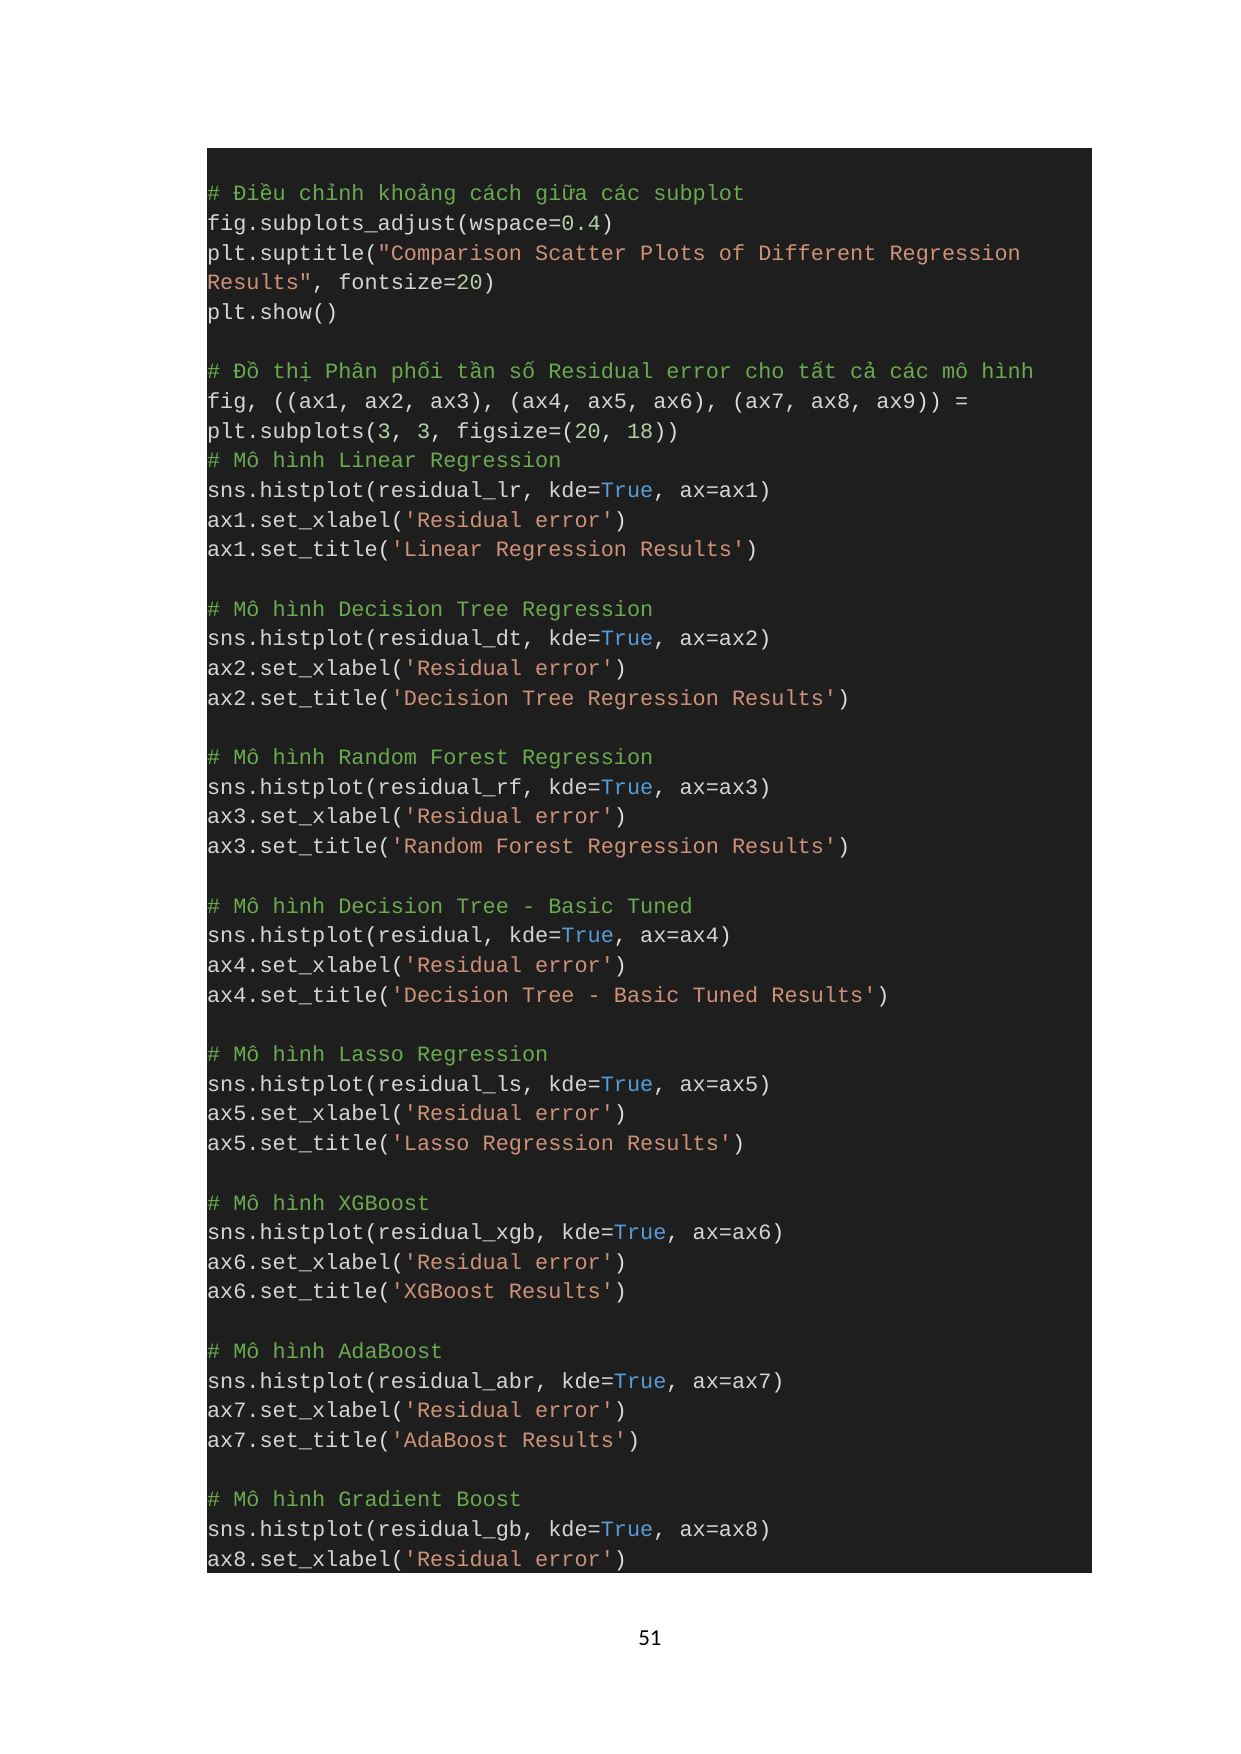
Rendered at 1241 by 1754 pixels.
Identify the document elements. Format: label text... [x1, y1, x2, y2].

text ax1.set_title('Linear Regression Results') [207, 534, 1092, 563]
text # Mô hình Gradient Boost [207, 1484, 1092, 1513]
text sns.histplot(residual, kde=True, ax=ax4) [207, 919, 1092, 949]
text # Mô hình Decision Tree Regression [207, 593, 1092, 623]
text ax6.set_title('XGBoost Results') [207, 1276, 1092, 1306]
text fig.subplots_adjust(wspace=0.4) [207, 207, 1092, 237]
text sns.histplot(residual_xgb, kde=True, ax=ax6) [207, 1216, 1092, 1246]
text # Mô hình Decision Tree - Basic Tuned [207, 890, 1092, 919]
text ax8.set_xlabel('Residual error') [207, 1543, 1092, 1573]
text ax7.set_title('AdaBoost Results') [207, 1424, 1092, 1454]
text fig, ((ax1, ax2, ax3), (ax4, ax5, ax6), (ax7, ax8, ax9)) = plt.subplots(3, 3, figsize=(20, 18)) [207, 385, 1092, 444]
text plt.show() [207, 296, 1092, 326]
text ax6.set_xlabel('Residual error') [207, 1246, 1092, 1276]
text ax1.set_xlabel('Residual error') [207, 504, 1092, 534]
text ax4.set_xlabel('Residual error') [207, 949, 1092, 979]
text ax4.set_title('Decision Tree - Basic Tuned Results') [207, 979, 1092, 1009]
text sns.histplot(residual_dt, kde=True, ax=ax2) [207, 623, 1092, 652]
text ax3.set_title('Random Forest Regression Results') [207, 831, 1092, 860]
text # Mô hình Random Forest Regression [207, 741, 1092, 771]
text # Mô hình AdaBoost [207, 1335, 1092, 1365]
text sns.histplot(residual_rf, kde=True, ax=ax3) [207, 771, 1092, 801]
text sns.histplot(residual_gb, kde=True, ax=ax8) [207, 1513, 1092, 1543]
text ax2.set_xlabel('Residual error') [207, 652, 1092, 682]
text ax7.set_xlabel('Residual error') [207, 1394, 1092, 1424]
text # Mô hình Linear Regression [207, 444, 1092, 474]
text # Điều chỉnh khoảng cách giữa các subplot [207, 177, 1092, 207]
text sns.histplot(residual_lr, kde=True, ax=ax1) [207, 474, 1092, 504]
text # Mô hình XGBoost [207, 1187, 1092, 1216]
text ax2.set_title('Decision Tree Regression Results') [207, 682, 1092, 712]
text # Đồ thị Phân phối tần số Residual error cho tất cả các mô hình [207, 356, 1092, 385]
text sns.histplot(residual_ls, kde=True, ax=ax5) [207, 1068, 1092, 1098]
text ax5.set_xlabel('Residual error') [207, 1098, 1092, 1127]
text plt.suptitle("Comparison Scatter Plots of Different Regression Results", fontsize=20) [207, 237, 1092, 296]
text ax3.set_xlabel('Residual error') [207, 801, 1092, 831]
text # Mô hình Lasso Regression [207, 1038, 1092, 1068]
text sns.histplot(residual_abr, kde=True, ax=ax7) [207, 1365, 1092, 1394]
text ax5.set_title('Lasso Regression Results') [207, 1127, 1092, 1157]
